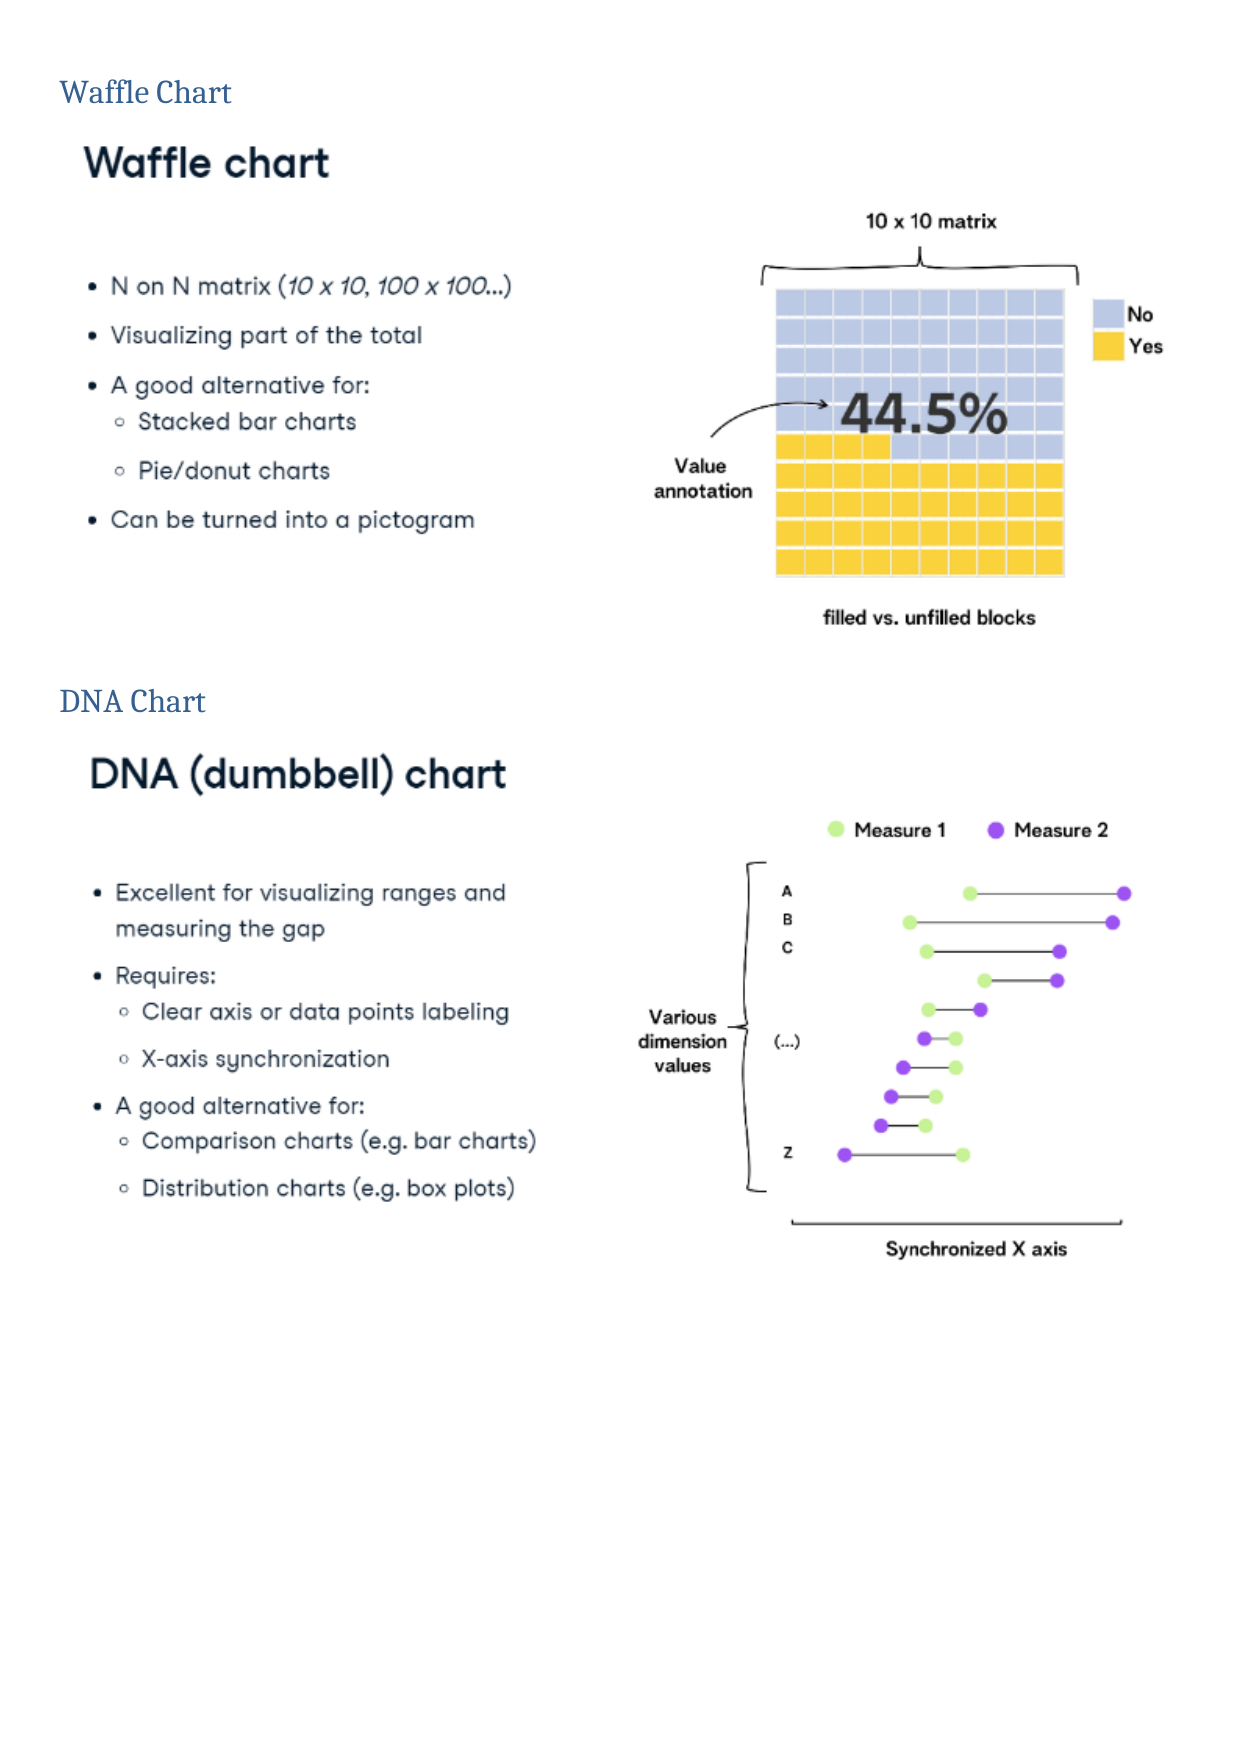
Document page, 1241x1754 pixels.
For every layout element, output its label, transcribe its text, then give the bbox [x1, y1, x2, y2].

picture [59, 117, 1167, 653]
subtitle Waffle Chart [59, 74, 1167, 112]
picture [59, 726, 1167, 1288]
subtitle DNA Chart [59, 682, 1167, 721]
